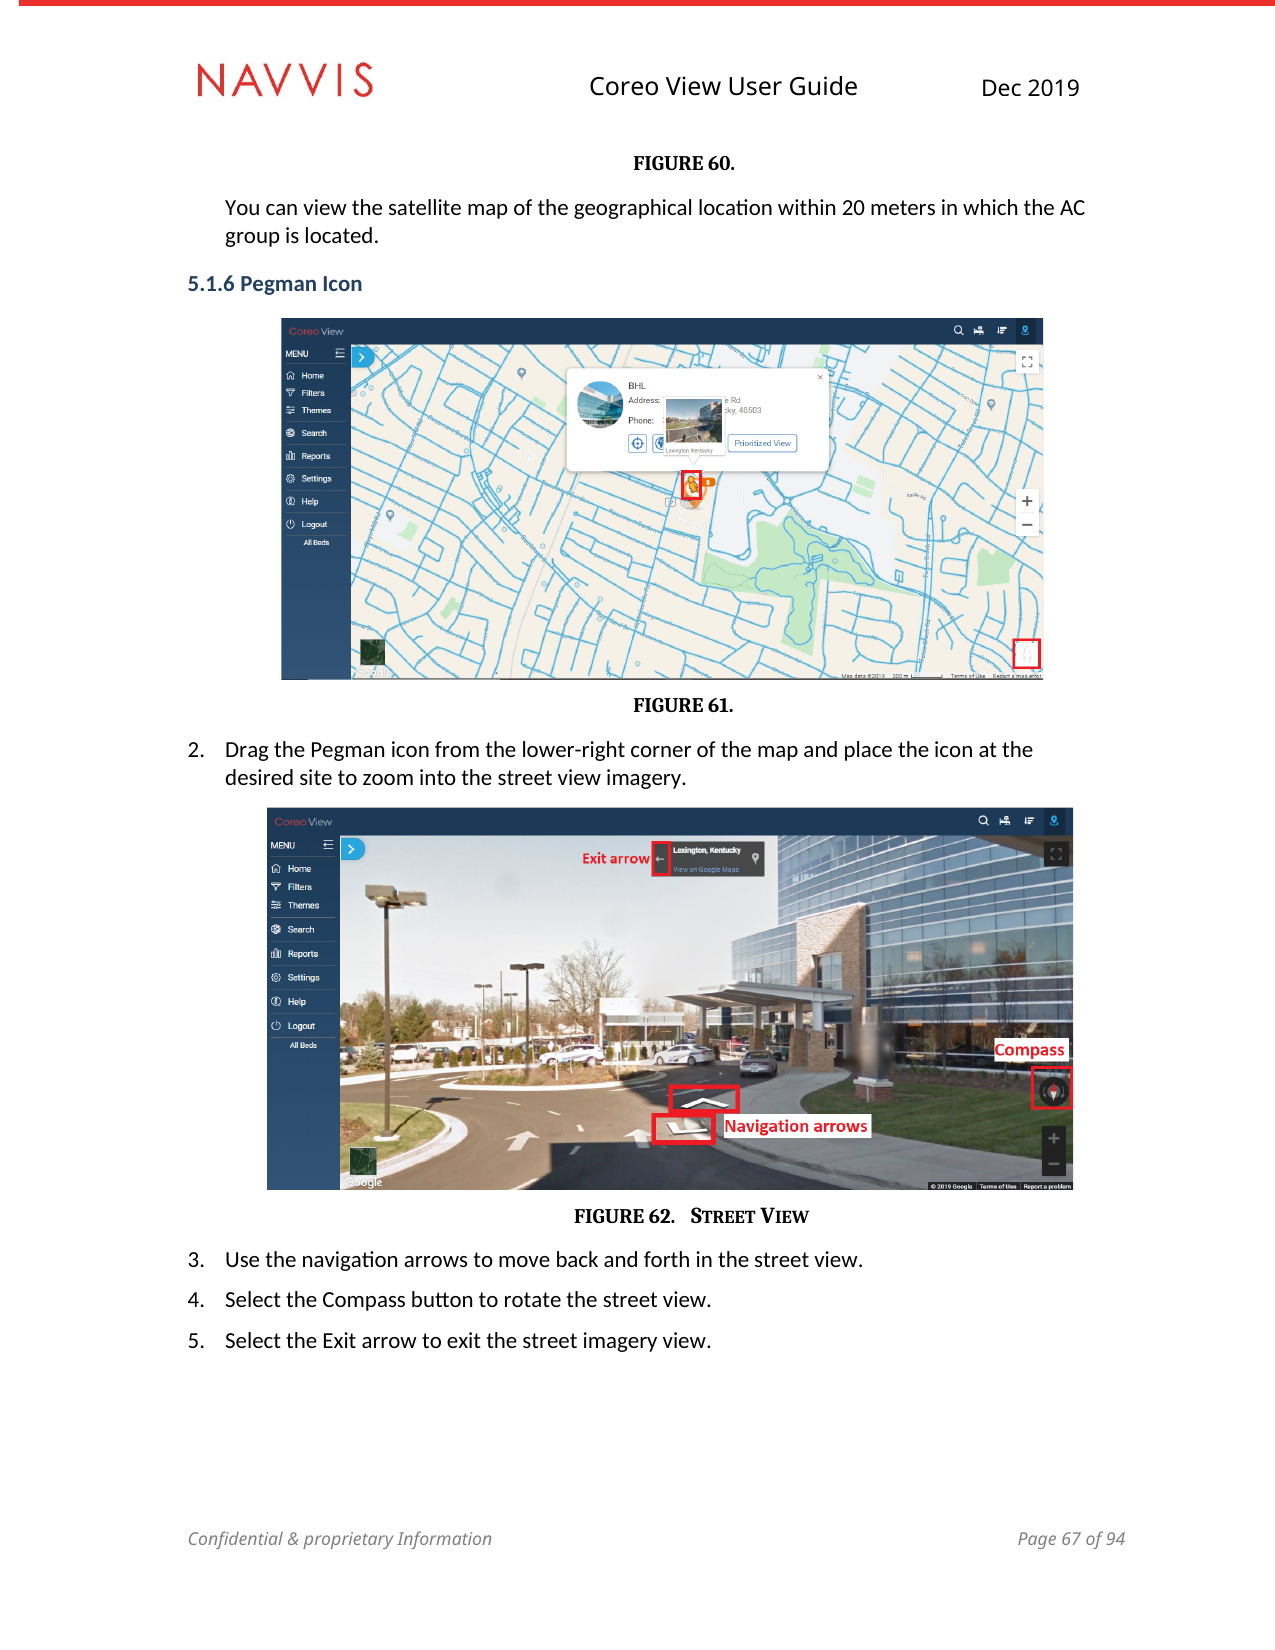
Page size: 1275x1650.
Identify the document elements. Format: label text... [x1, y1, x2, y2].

subtitle Pegman Icon [187, 269, 1087, 298]
picture [281, 318, 1044, 680]
list Drag the Pegman icon from the lower-right corner of the map and place the icon at the desired site to zoom into the street view imagery. [187, 735, 1087, 791]
text Street View [296, 1202, 1087, 1229]
text You can view the satellite map of the geographical location within 20 meters in which the AC group is located. [225, 193, 1087, 249]
list Select the Exit arrow to exit the street imagery view. [187, 1326, 1087, 1354]
list Select the Compass button to rotate the street view. [187, 1286, 1087, 1314]
list Use the navigation arrows to move back and forth in the street view. [187, 1245, 1087, 1273]
picture [187, 55, 383, 104]
picture [267, 807, 1074, 1190]
